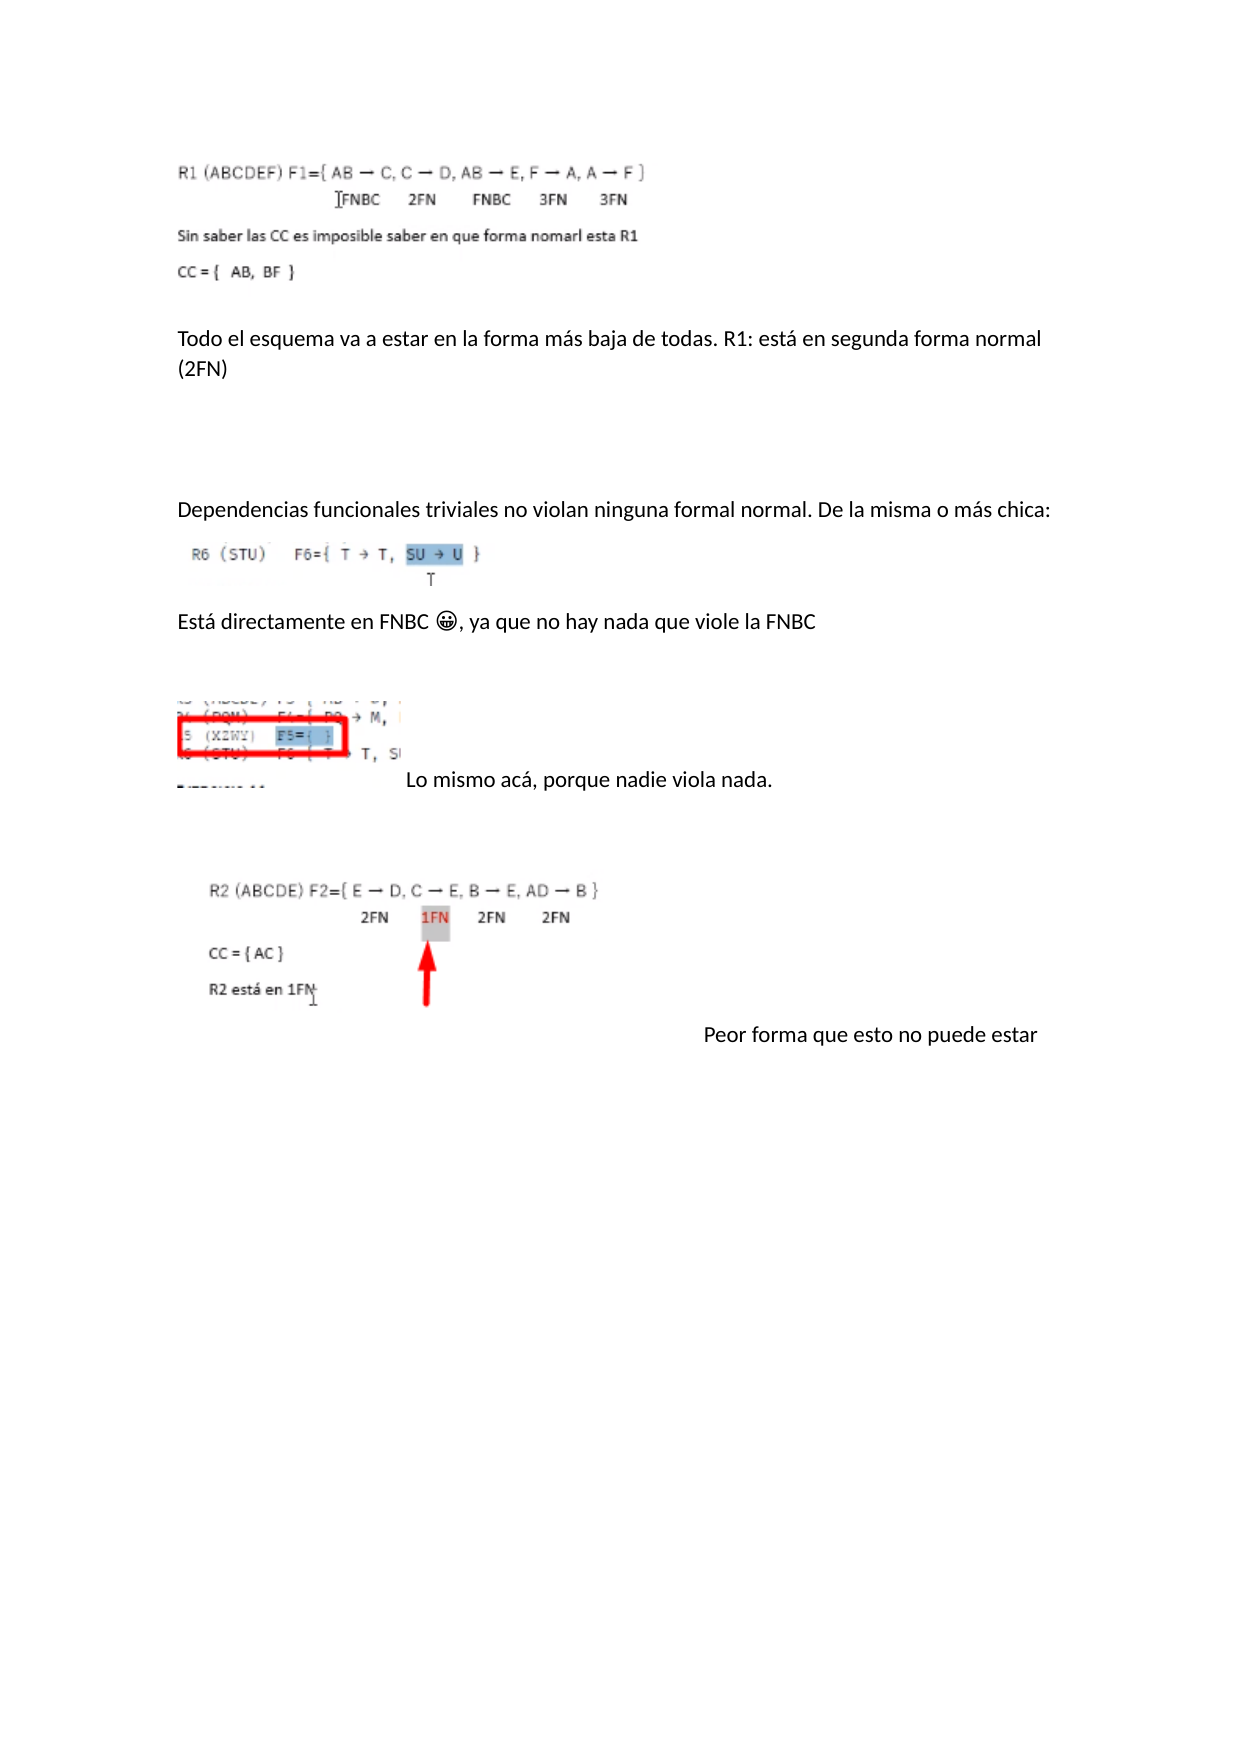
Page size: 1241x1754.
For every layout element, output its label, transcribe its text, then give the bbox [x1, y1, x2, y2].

text Está directamente en FNBC , ya que no hay nada que viole la FNBC [177, 604, 1063, 636]
picture [177, 859, 704, 1042]
text Todo el esquema va a estar en la forma más baja de todas. R1: está en segunda forma normal (2FN) [177, 324, 1063, 382]
picture [177, 701, 401, 788]
text Dependencias funcionales triviales no violan ninguna formal normal. De la misma o más chica: [177, 495, 1063, 523]
text Lo mismo acá, porque nadie viola nada. [177, 702, 1063, 793]
picture [177, 542, 515, 586]
picture [177, 147, 685, 306]
